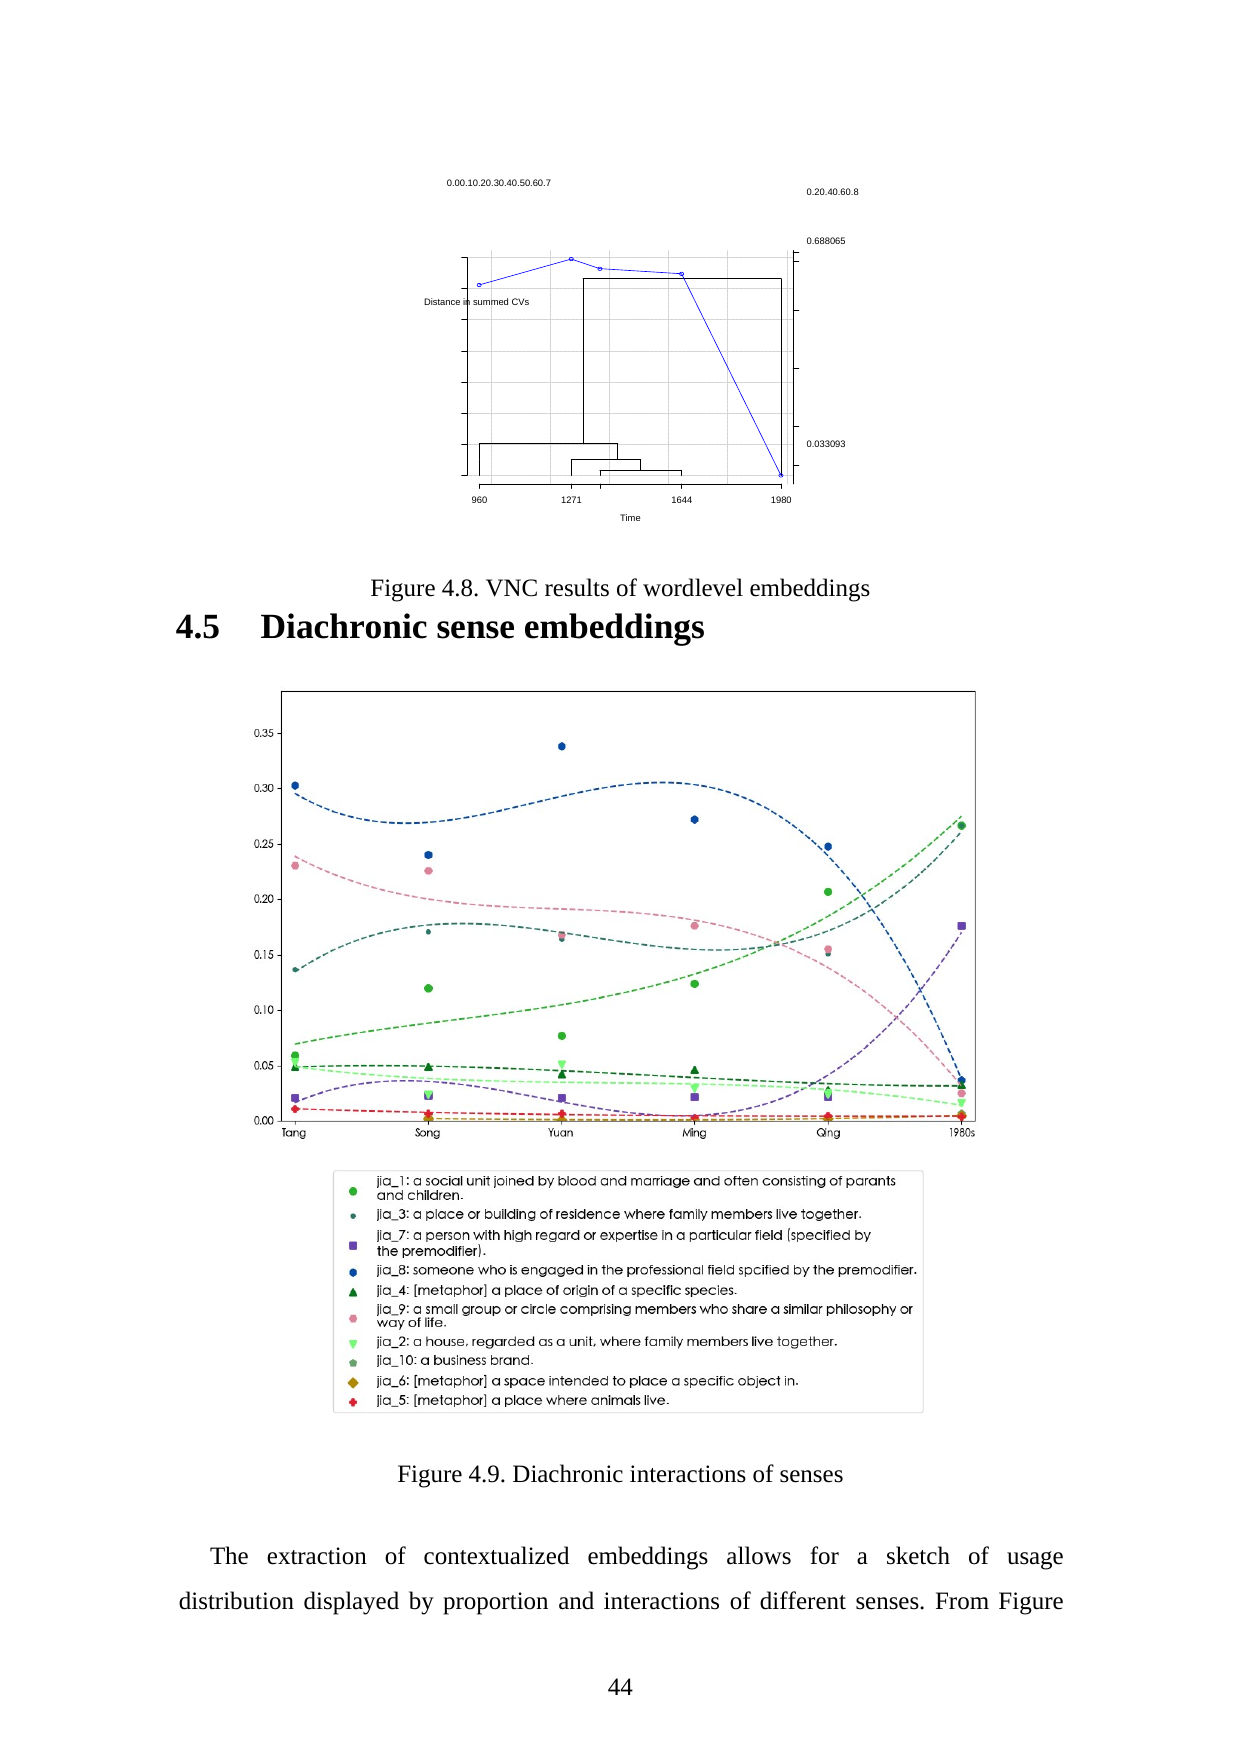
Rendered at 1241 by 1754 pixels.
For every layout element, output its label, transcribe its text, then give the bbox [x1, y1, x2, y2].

text Figure 4.9. Diachronic interactions of senses [177, 1459, 1063, 1487]
picture [243, 668, 997, 1422]
subtitle 4.5 Diachronic sense embeddings [176, 605, 1119, 646]
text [179, 1541, 1064, 1615]
text Figure 4.8. VNC results of word­level embeddings [177, 573, 1063, 601]
